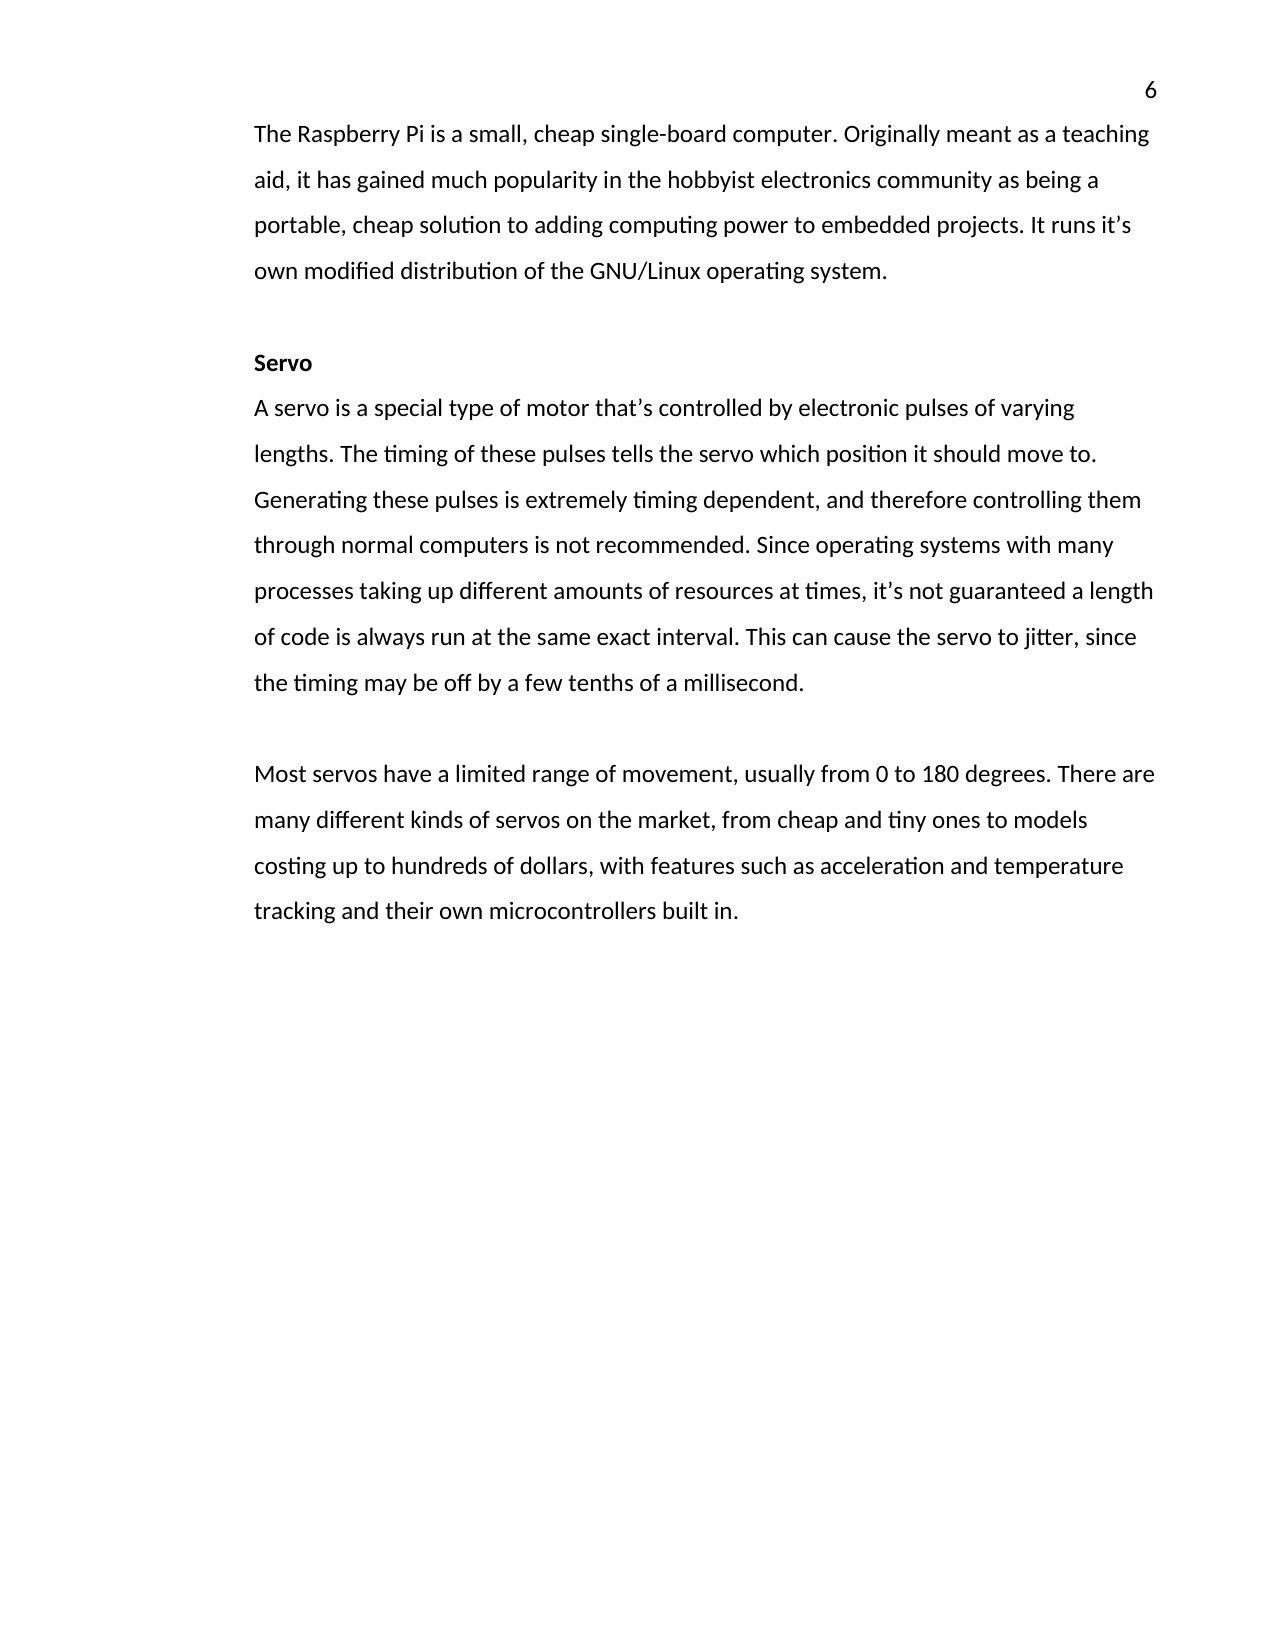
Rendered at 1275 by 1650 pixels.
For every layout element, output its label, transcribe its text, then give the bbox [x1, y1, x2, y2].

text The Raspberry Pi is a small, cheap single-board computer. Originally meant as a teaching aid, it has gained much popularity in the hobbyist electronics community as being a portable, cheap solution to adding computing power to embedded projects. It runs it’s own modified distribution of the GNU/Linux operating system. [254, 118, 1157, 286]
text Most servos have a limited range of movement, usually from 0 to 180 degrees. There are many different kinds of servos on the market, from cheap and tiny ones to models costing up to hundreds of dollars, with features such as acceleration and temperature tracking and their own microcontrollers built in. [254, 758, 1157, 926]
text A servo is a special type of motor that’s controlled by electronic pulses of varying lengths. The timing of these pulses tells the servo which position it should move to. Generating these pulses is extremely timing dependent, and therefore controlling them through normal computers is not recommended. Since operating systems with many processes taking up different amounts of resources at times, it’s not guaranteed a length of code is always run at the same exact interval. This can cause the servo to jitter, since the timing may be off by a few tenths of a millisecond. [254, 392, 1157, 697]
text Servo [254, 347, 1157, 377]
